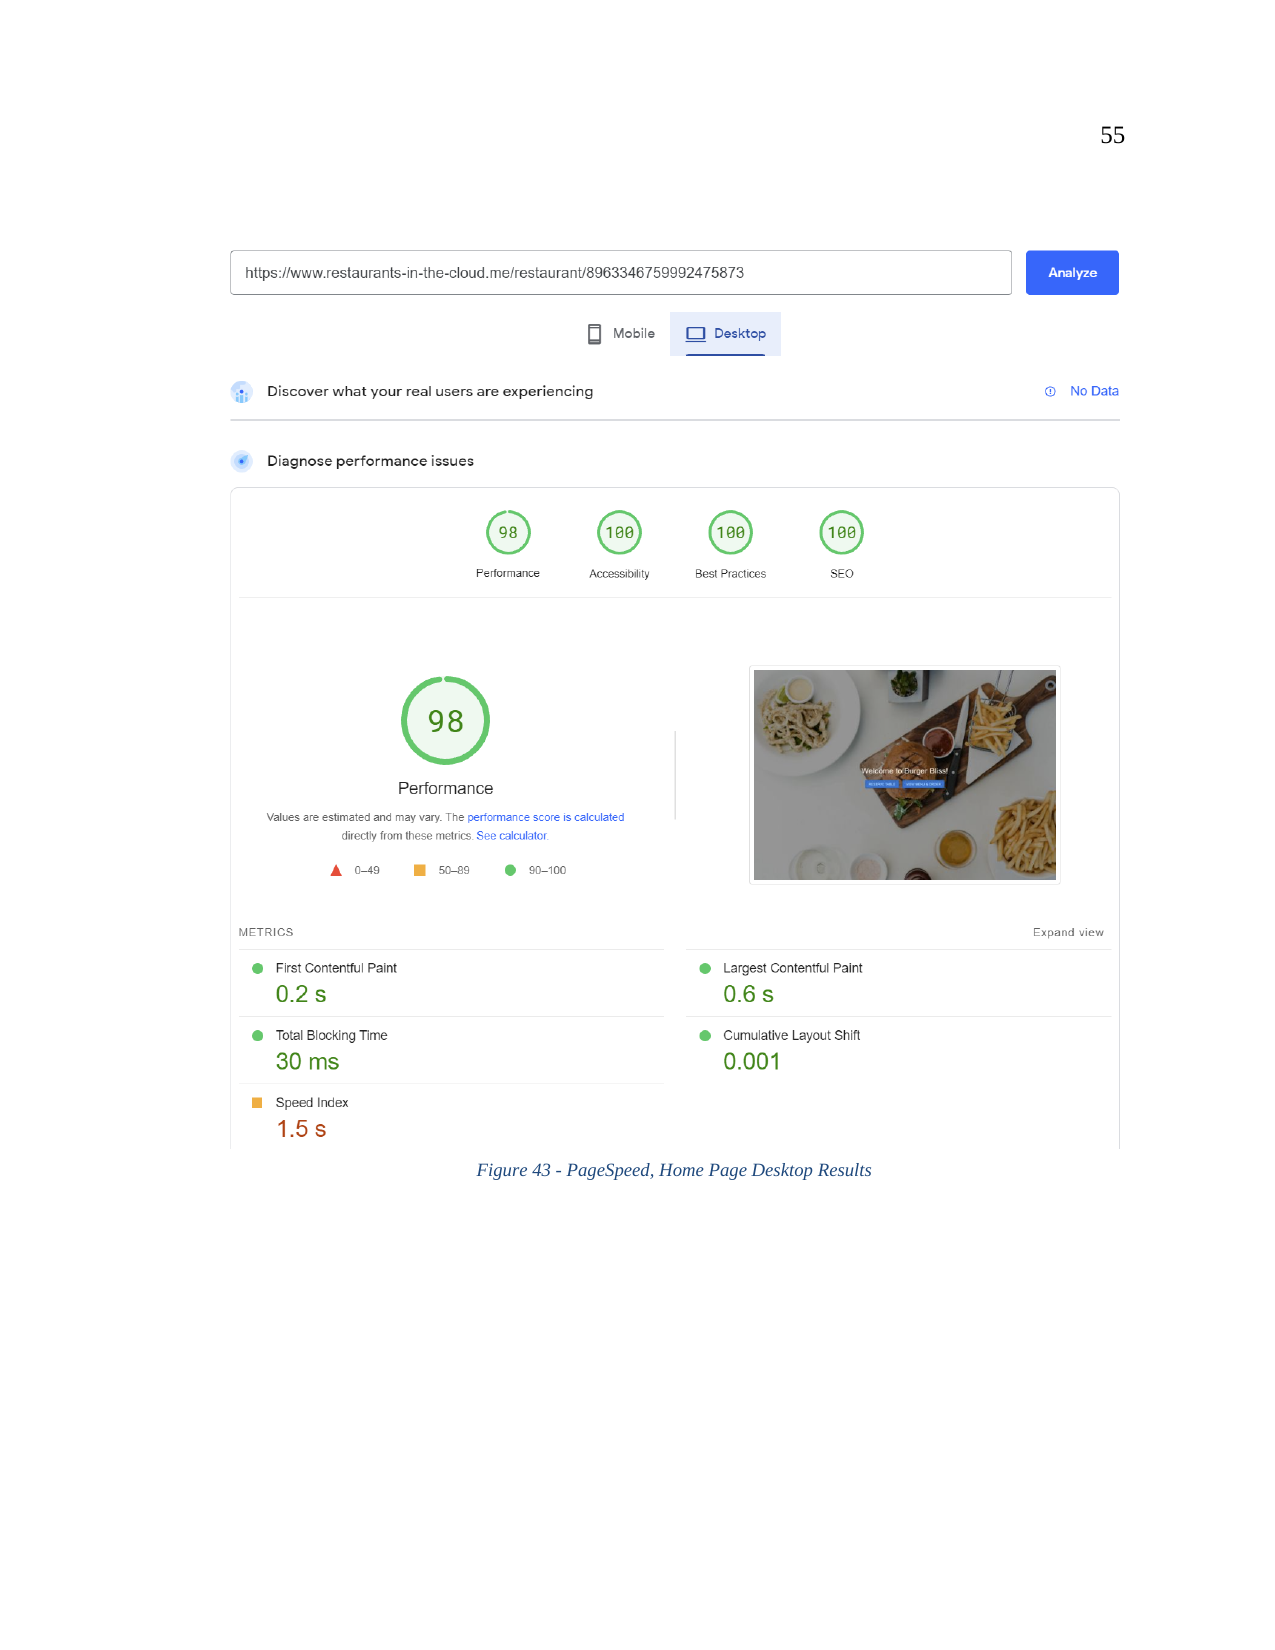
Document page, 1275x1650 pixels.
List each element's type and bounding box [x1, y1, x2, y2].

picture [225, 245, 1125, 1149]
